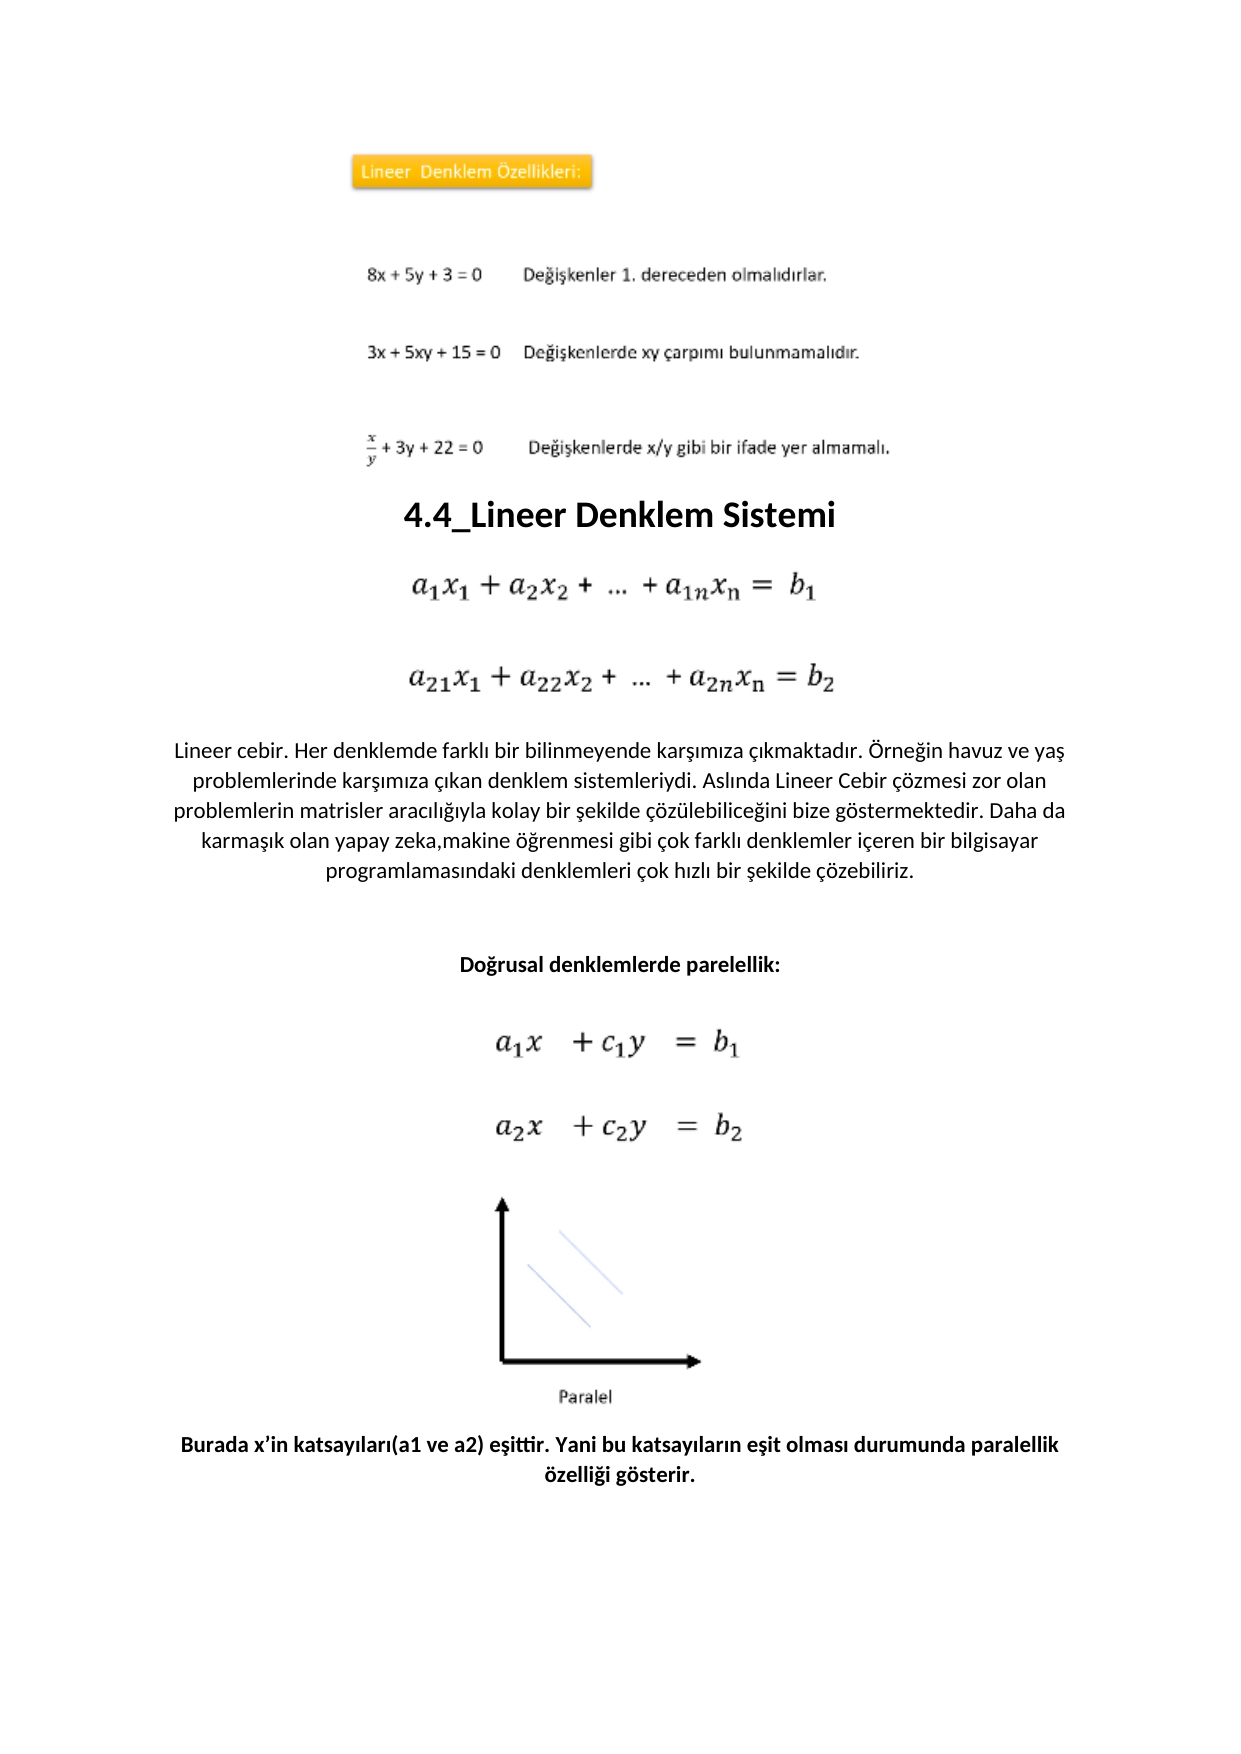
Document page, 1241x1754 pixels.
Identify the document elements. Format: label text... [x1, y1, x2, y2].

text Lineer cebir. Her denklemde farklı bir bilinmeyende karşımıza çıkmaktadır. Örneğin havuz ve yaş problemlerinde karşımıza çıkan denklem sistemleriydi. Aslında Lineer Cebir çözmesi zor olan problemlerin matrisler aracılığıyla kolay bir şekilde çözülebiliceğini bize göstermektedir. Daha da karmaşık olan yapay zeka,makine öğrenmesi gibi çok farklı denklemler içeren bir bilgisayar programlamasındaki denklemleri çok hızlı bir şekilde çözebiliriz. [148, 736, 1093, 885]
text Burada x’in katsayıları(a1 ve a2) eşittir. Yani bu katsayıların eşit olması durumunda paralellik özelliği gösterir. [148, 1430, 1093, 1488]
picture [342, 147, 898, 473]
picture [471, 997, 770, 1412]
text 4.4_Lineer Denklem Sistemi [148, 491, 1093, 537]
picture [388, 557, 852, 717]
text Doğrusal denklemlerde parelellik: [148, 950, 1093, 978]
